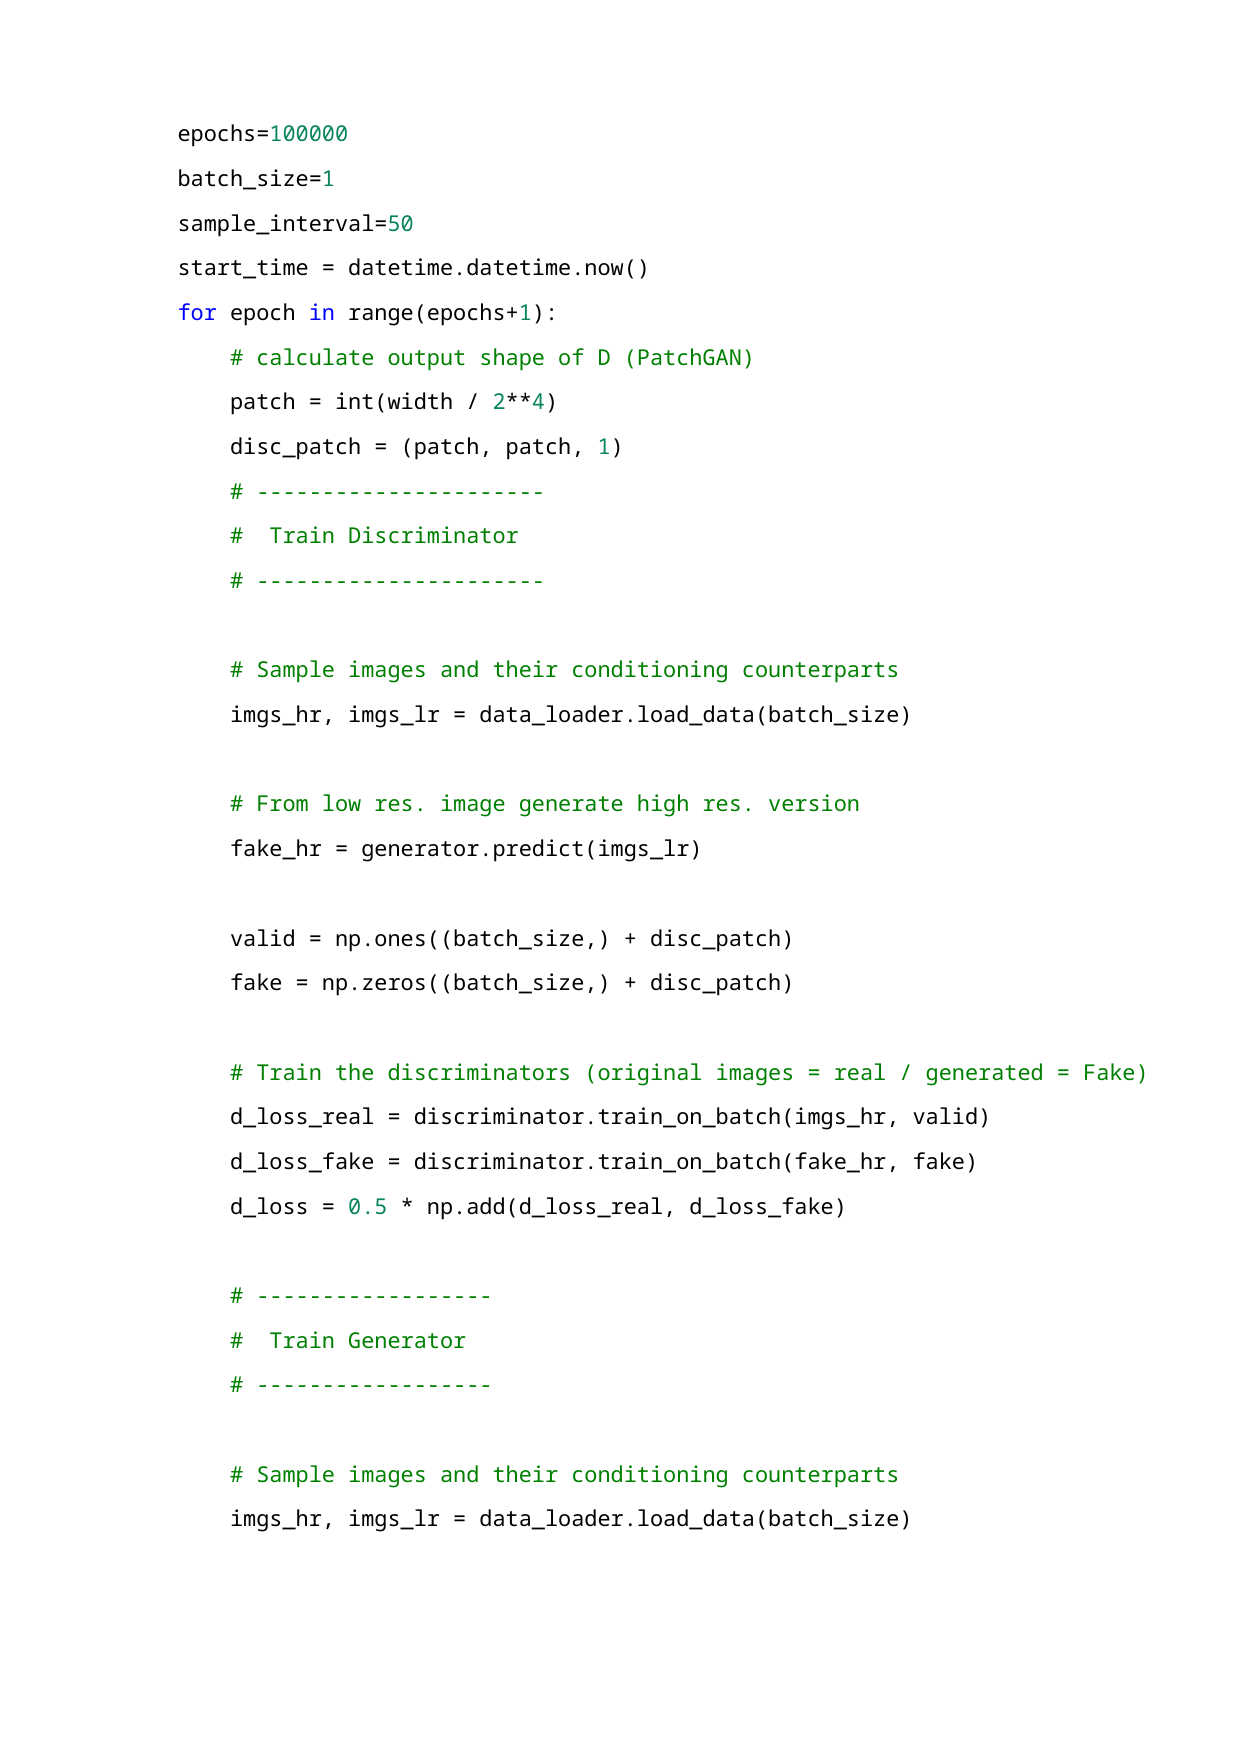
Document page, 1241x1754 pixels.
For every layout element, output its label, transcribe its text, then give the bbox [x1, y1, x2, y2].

text # ------------------ [177, 1280, 1152, 1310]
text # Train Generator [177, 1325, 1152, 1354]
text valid = np.ones((batch_size,) + disc_patch) [177, 922, 1152, 952]
text # Train Discriminator [177, 520, 1152, 550]
text imgs_hr, imgs_lr = data_loader.load_data(batch_size) [177, 1503, 1152, 1533]
text start_time = datetime.datetime.now() [177, 252, 1152, 282]
text patch = int(width / 2**4) [177, 386, 1152, 416]
text batch_size=1 [177, 163, 1152, 193]
text d_loss_real = discriminator.train_on_batch(imgs_hr, valid) [177, 1101, 1152, 1131]
text # ---------------------- [177, 565, 1152, 595]
text # calculate output shape of D (PatchGAN) [177, 342, 1152, 371]
text # From low res. image generate high res. version [177, 788, 1152, 818]
text sample_interval=50 [177, 207, 1152, 237]
text epochs=100000 [177, 118, 1152, 148]
text # ---------------------- [177, 476, 1152, 505]
text imgs_hr, imgs_lr = data_loader.load_data(batch_size) [177, 699, 1152, 729]
text disc_patch = (patch, patch, 1) [177, 431, 1152, 461]
text fake_hr = generator.predict(imgs_lr) [177, 833, 1152, 863]
text # Sample images and their conditioning counterparts [177, 654, 1152, 684]
text for epoch in range(epochs+1): [177, 297, 1152, 327]
text d_loss_fake = discriminator.train_on_batch(fake_hr, fake) [177, 1146, 1152, 1176]
text d_loss = 0.5 * np.add(d_loss_real, d_loss_fake) [177, 1191, 1152, 1220]
text fake = np.zeros((batch_size,) + disc_patch) [177, 967, 1152, 997]
text # Train the discriminators (original images = real / generated = Fake) [177, 1057, 1152, 1086]
text # ------------------ [177, 1369, 1152, 1399]
text # Sample images and their conditioning counterparts [177, 1459, 1152, 1488]
